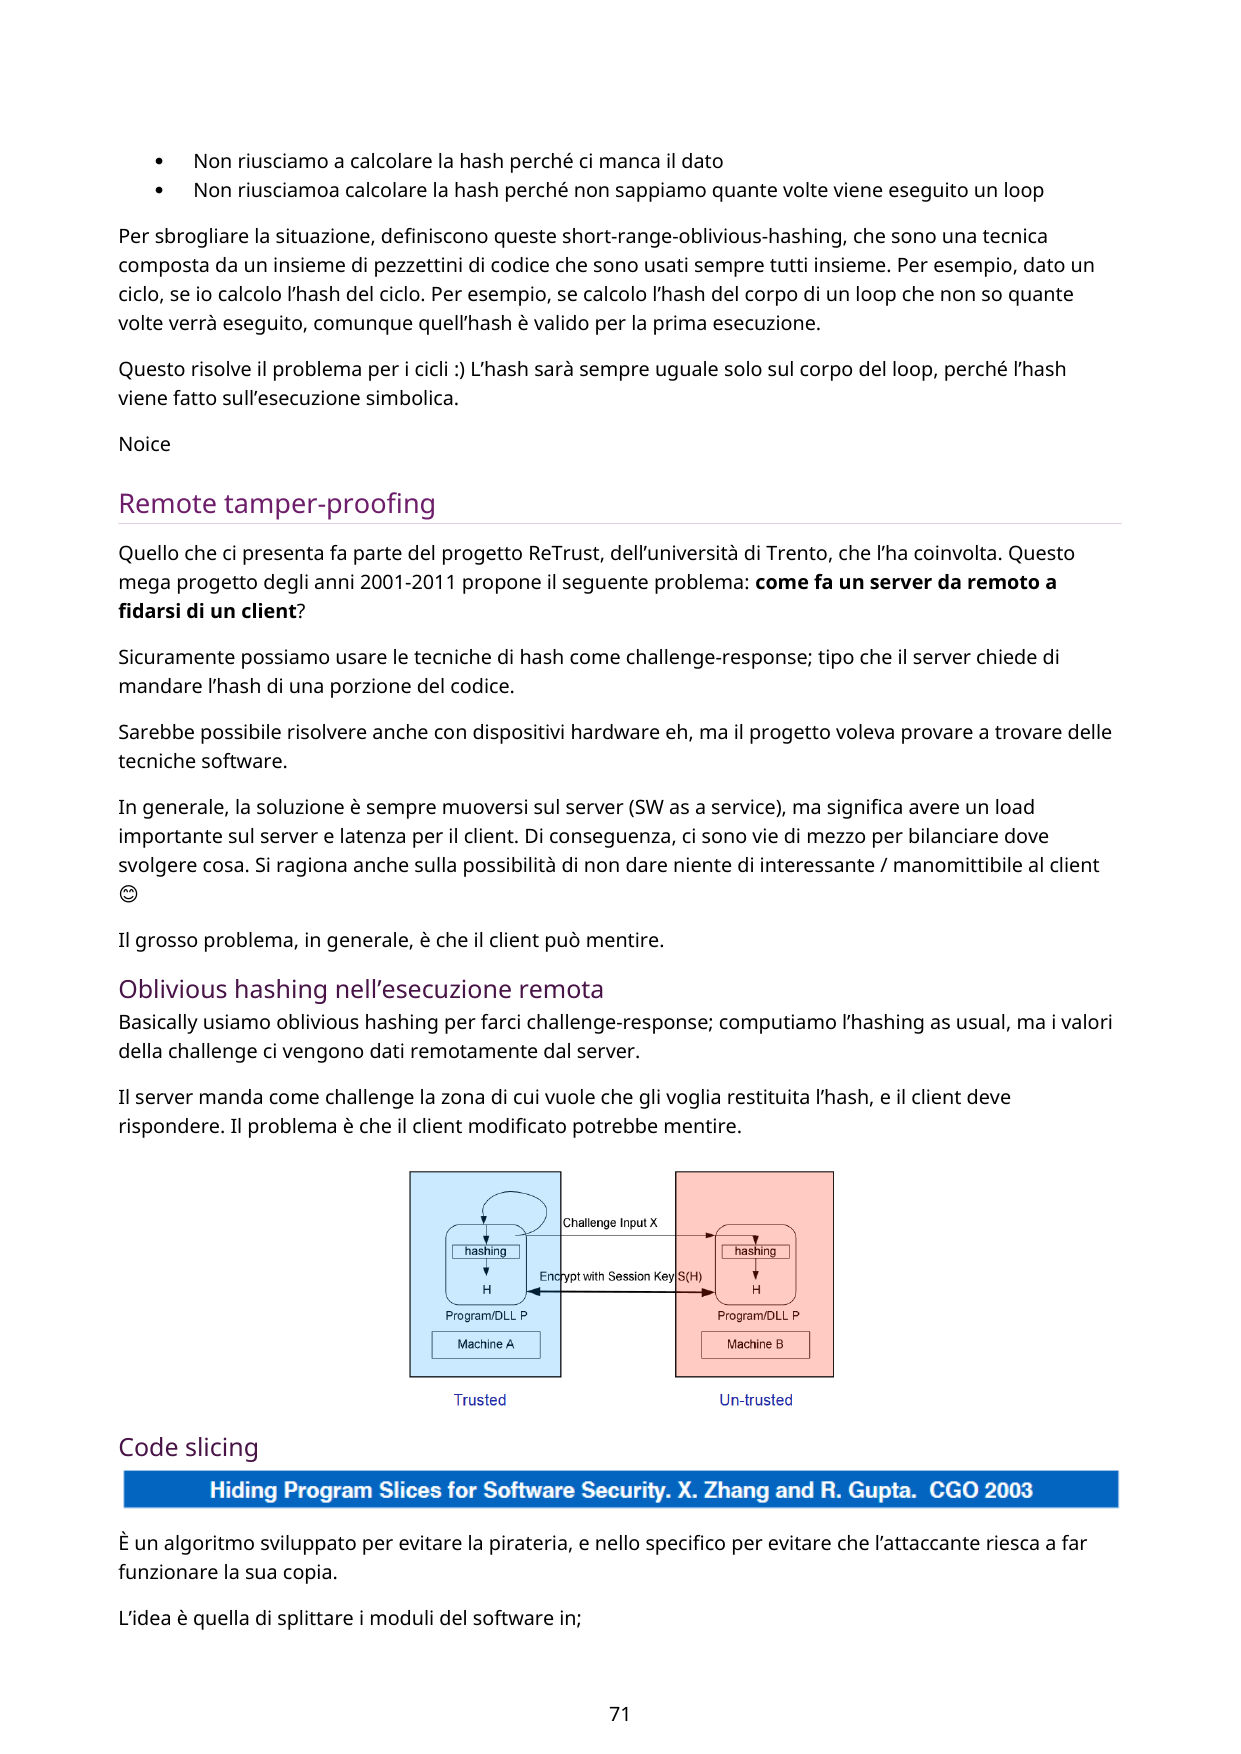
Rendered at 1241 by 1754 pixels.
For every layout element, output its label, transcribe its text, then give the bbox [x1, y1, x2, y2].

text Noice [118, 430, 1122, 457]
subtitle Remote tamper-proofing [118, 484, 1122, 523]
text Il server manda come challenge la zona di cui vuole che gli voglia restituita l’hash, e il client deve rispondere. Il problema è che il client modificato potrebbe mentire. [118, 1083, 1122, 1139]
text In generale, la soluzione è sempre muoversi sul server (SW as a service), ma significa avere un load importante sul server e latenza per il client. Di conseguenza, ci sono vie di mezzo per bilanciare dove svolgere cosa. Si ragiona anche sulla possibilità di non dare niente di interessante / manomittibile al client [118, 793, 1122, 907]
text Per sbrogliare la situazione, definiscono queste short-range-oblivious-hashing, che sono una tecnica composta da un insieme di pezzettini di codice che sono usati sempre tutti insieme. Per esempio, dato un ciclo, se io calcolo l’hash del ciclo. Per esempio, se calcolo l’hash del corpo di un loop che non so quante volte verrà eseguito, comunque quell’hash è valido per la prima esecuzione. [118, 222, 1122, 337]
text È un algoritmo sviluppato per evitare la pirateria, e nello specifico per evitare che l’attaccante riesca a far funzionare la sua copia. [118, 1529, 1122, 1585]
text Sicuramente possiamo usare le tecniche di hash come challenge-response; tipo che il server chiede di mandare l’hash di una porzione del codice. [118, 643, 1122, 699]
text Il grosso problema, in generale, è che il client può mentire. [118, 926, 1122, 953]
picture [396, 1158, 844, 1412]
list Non riusciamo a calcolare la hash perché ci manca il dato [156, 148, 1122, 174]
subtitle Code slicing [118, 1430, 1122, 1464]
text Basically usiamo oblivious hashing per farci challenge-response; computiamo l’hashing as usual, ma i valori della challenge ci vengono dati remotamente dal server. [118, 1008, 1122, 1064]
text Questo risolve il problema per i cicli :) L’hash sarà sempre uguale solo sul corpo del loop, perché l’hash viene fatto sull’esecuzione simbolica. [118, 355, 1122, 411]
list Non riusciamoa calcolare la hash perché non sappiamo quante volte viene eseguito un loop [156, 177, 1122, 204]
text L’idea è quella di splittare i moduli del software in; [118, 1604, 1122, 1631]
picture [118, 1466, 1123, 1511]
text Sarebbe possibile risolvere anche con dispositivi hardware eh, ma il progetto voleva provare a trovare delle tecniche software. [118, 718, 1122, 774]
text Quello che ci presenta fa parte del progetto ReTrust, dell’università di Trento, che l’ha coinvolta. Questo mega progetto degli anni 2001-2011 propone il seguente problema: come fa un server da remoto a fidarsi di un client? [118, 539, 1122, 625]
subtitle Oblivious hashing nell’esecuzione remota [118, 972, 1122, 1006]
